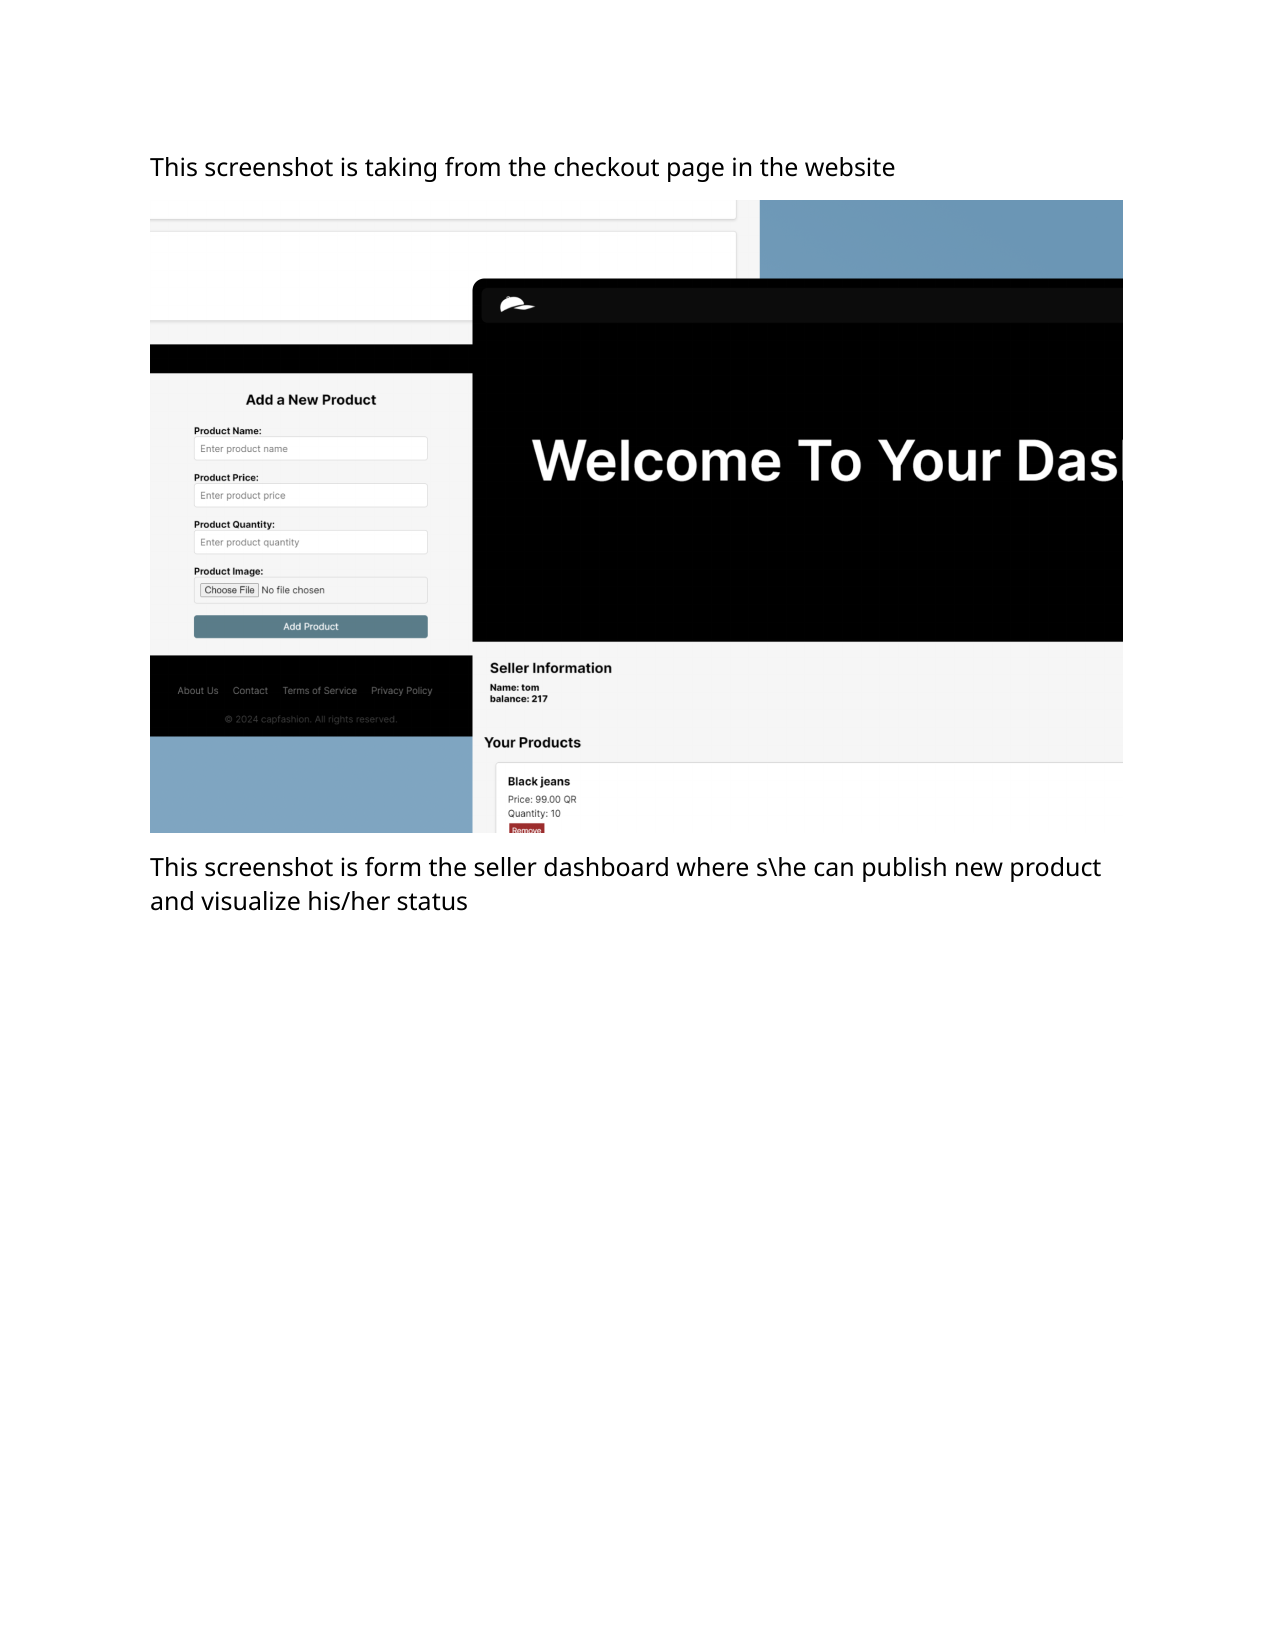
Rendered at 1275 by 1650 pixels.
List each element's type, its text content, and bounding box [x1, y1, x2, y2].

picture [150, 200, 1123, 833]
text This screenshot is form the seller dashboard where s\he can publish new product and visualize his/her status [150, 850, 1125, 918]
text This screenshot is taking from the checkout page in the website [150, 150, 1125, 184]
